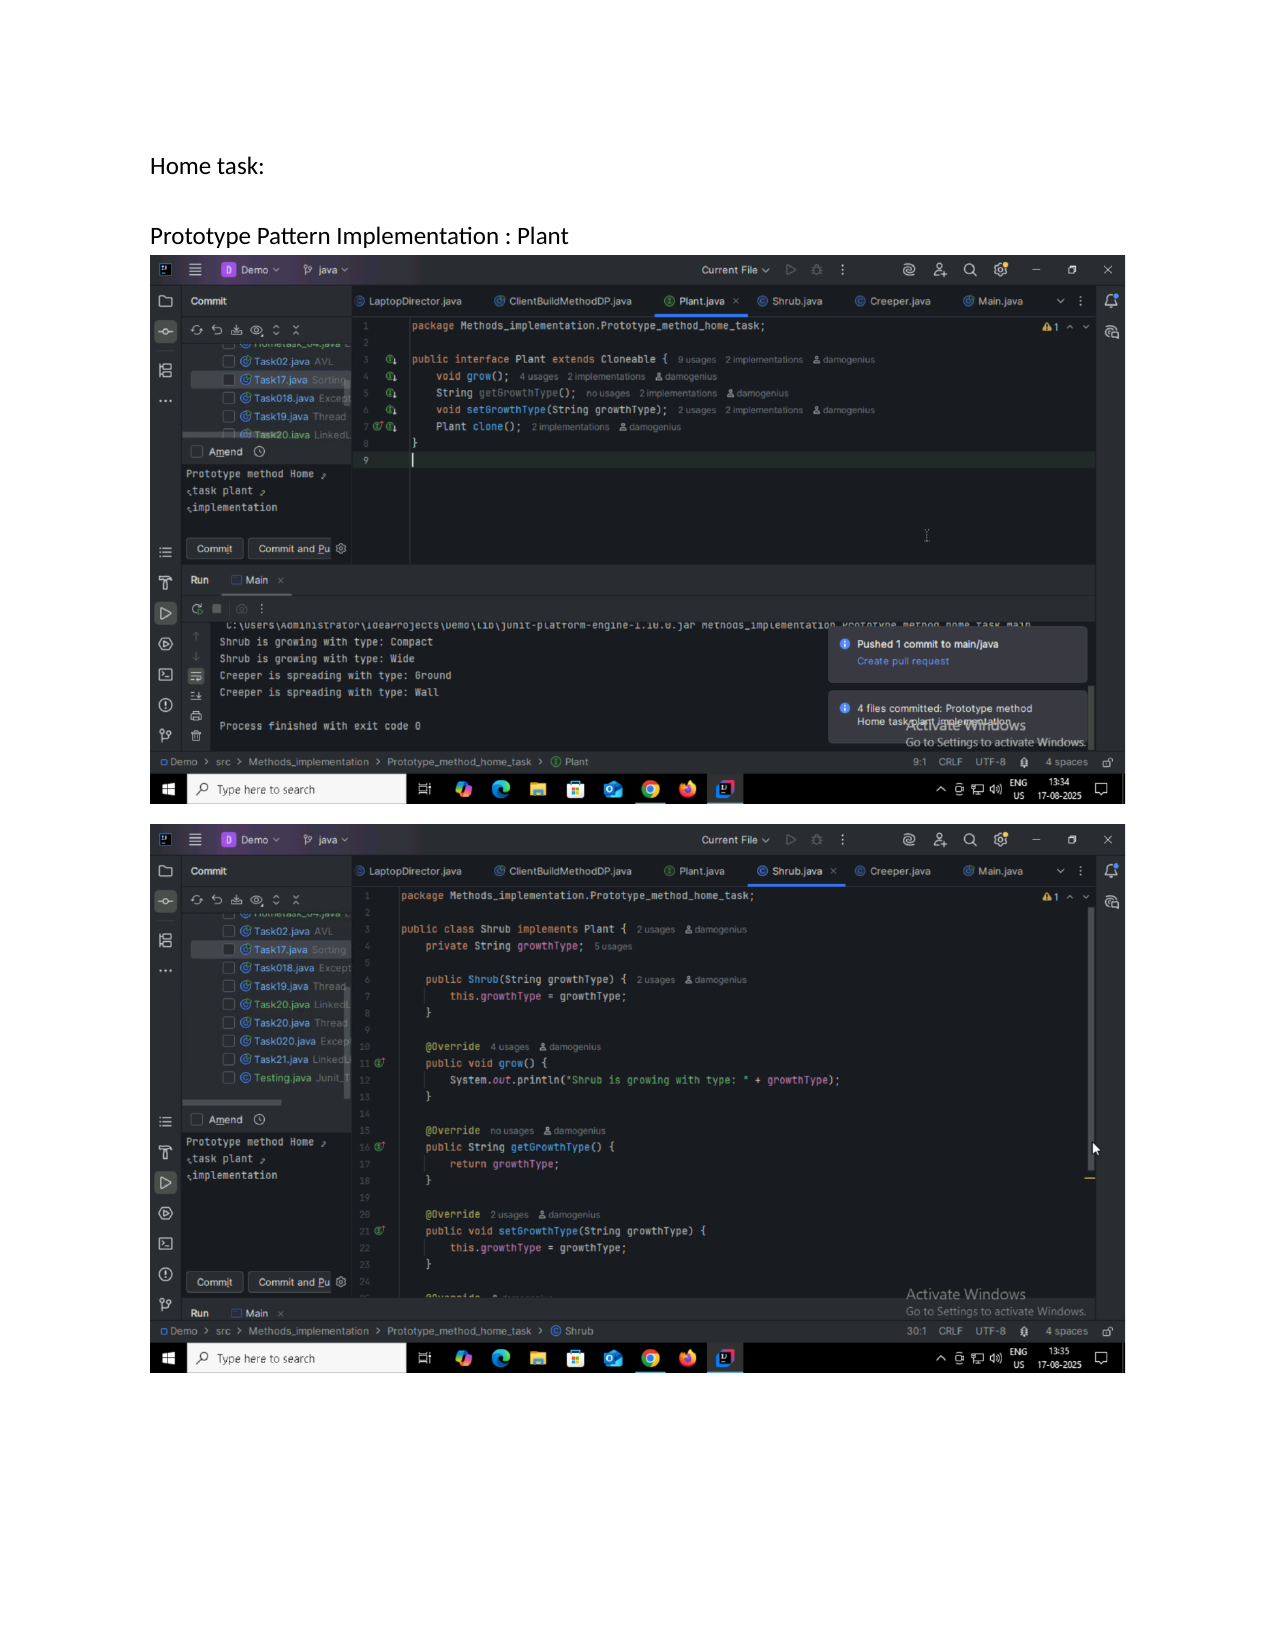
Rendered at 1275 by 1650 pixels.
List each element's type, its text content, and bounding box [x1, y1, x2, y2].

text Home task: Prototype Pattern Implementation : Plant [150, 150, 1125, 255]
picture [150, 255, 1125, 804]
picture [150, 824, 1125, 1373]
